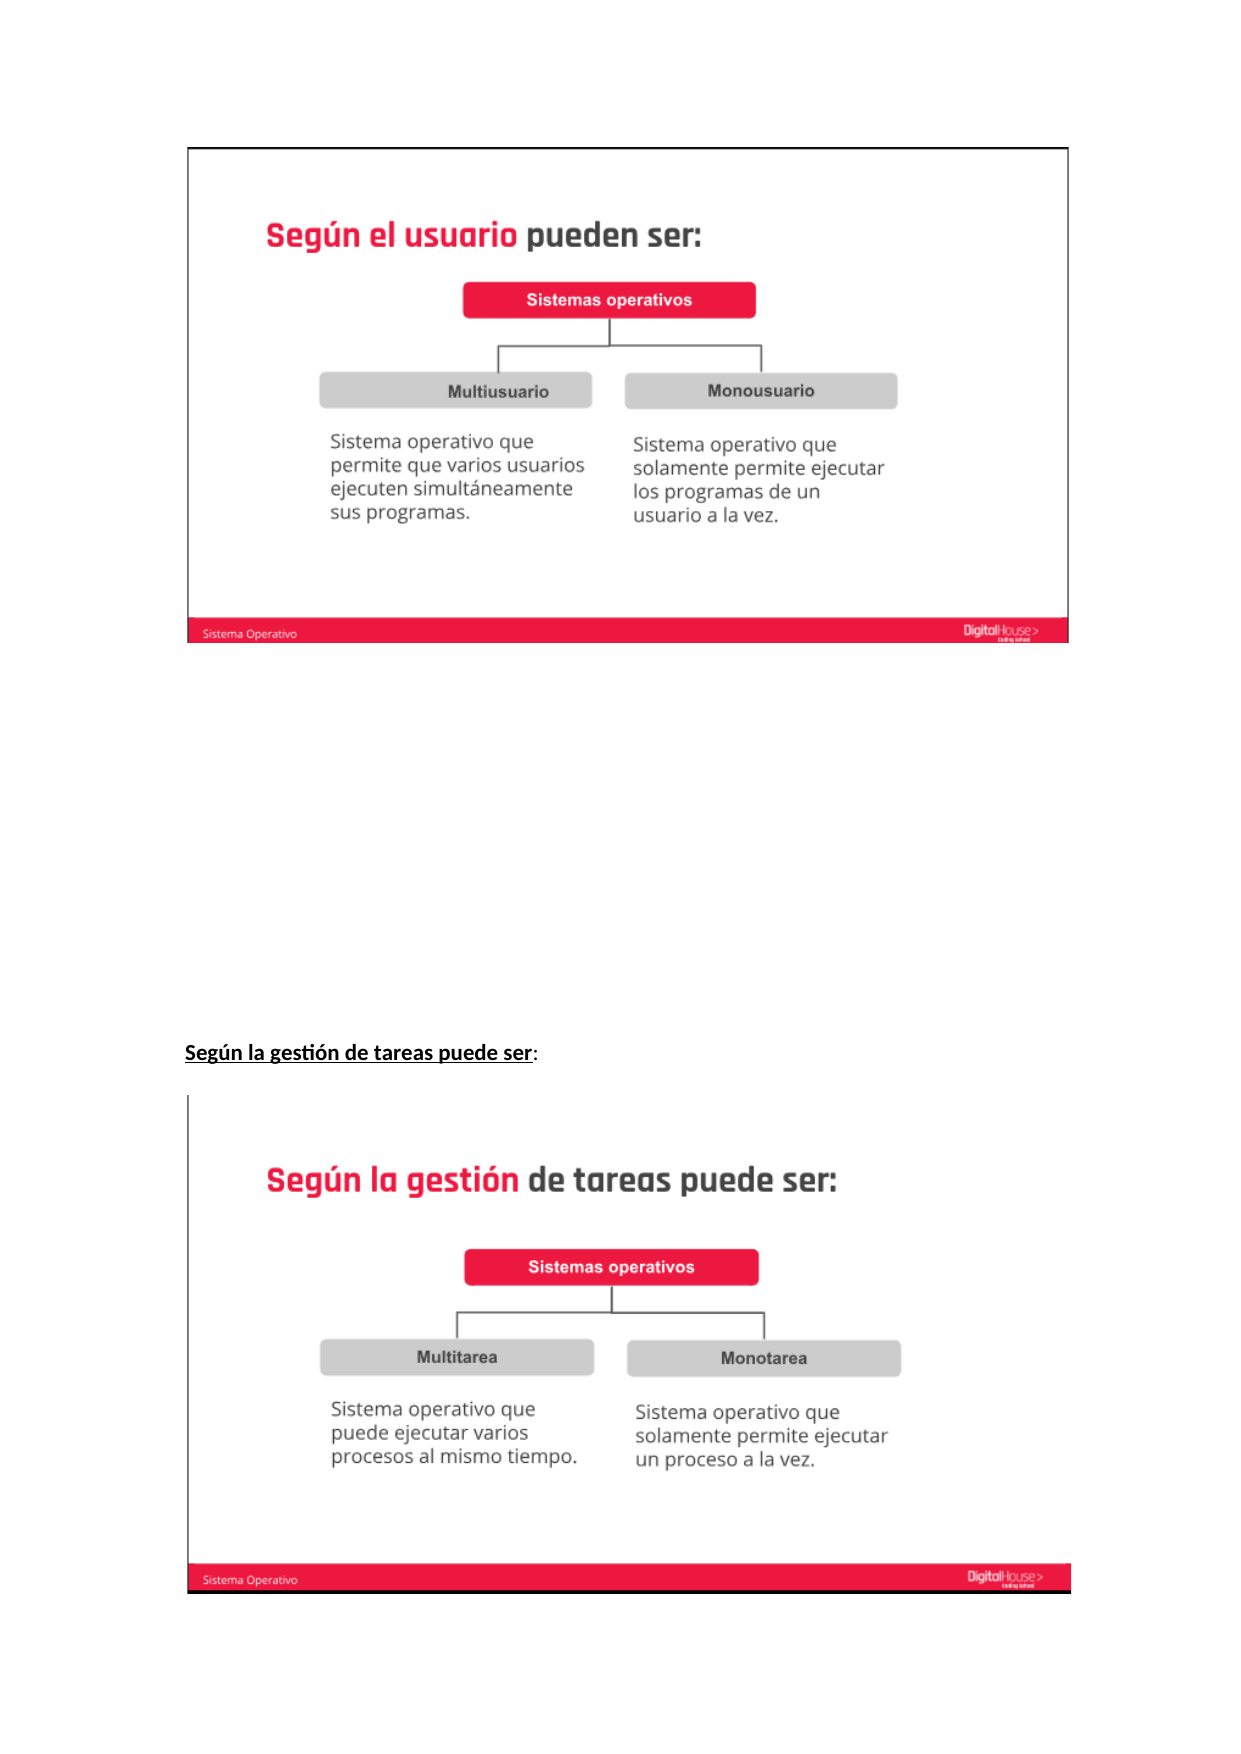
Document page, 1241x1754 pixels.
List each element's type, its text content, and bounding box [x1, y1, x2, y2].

picture [185, 1095, 1072, 1594]
picture [185, 147, 1070, 643]
text Según la gestión de tareas puede ser: [185, 1034, 1063, 1066]
